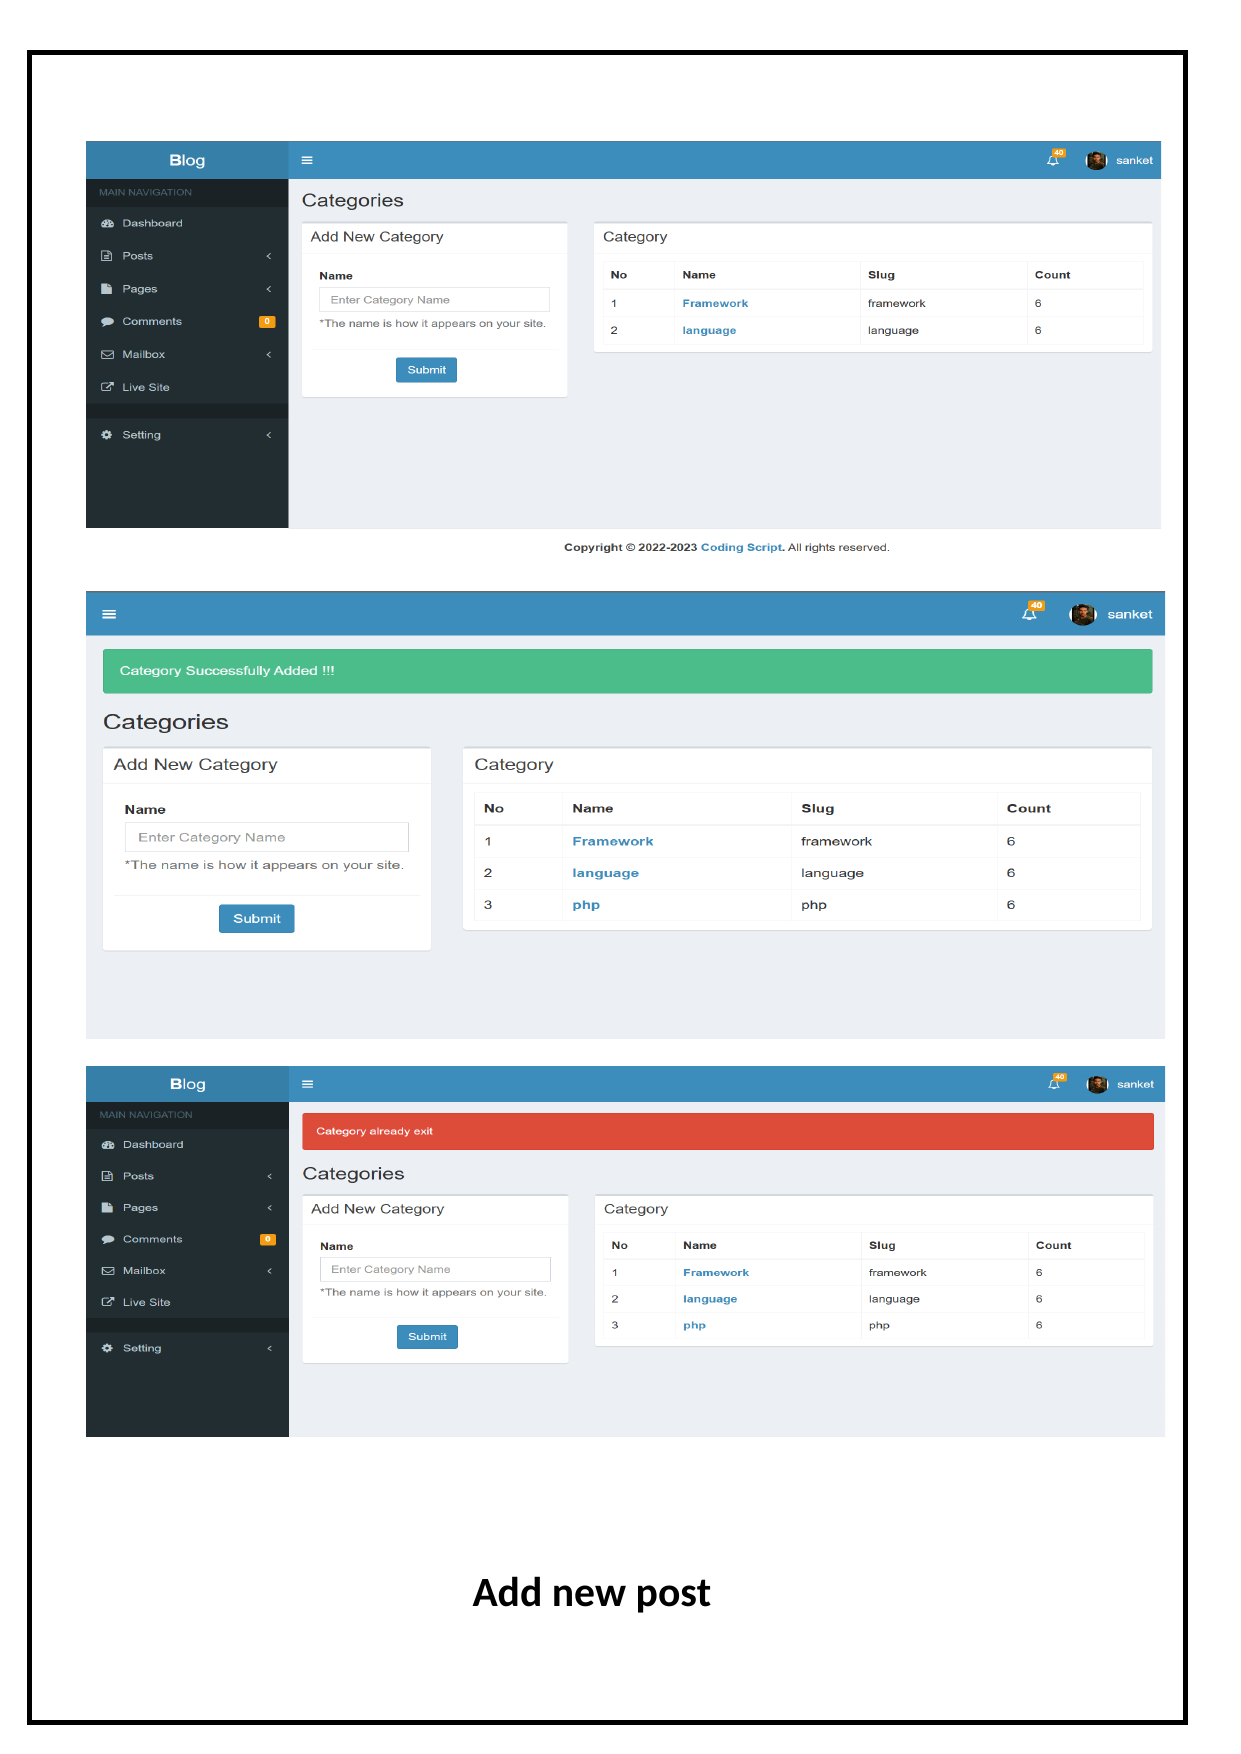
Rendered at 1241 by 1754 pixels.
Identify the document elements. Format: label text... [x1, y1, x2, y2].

picture [86, 141, 1162, 564]
picture [86, 591, 1166, 1039]
picture [86, 1066, 1166, 1437]
text Add new post [86, 1566, 1015, 1617]
